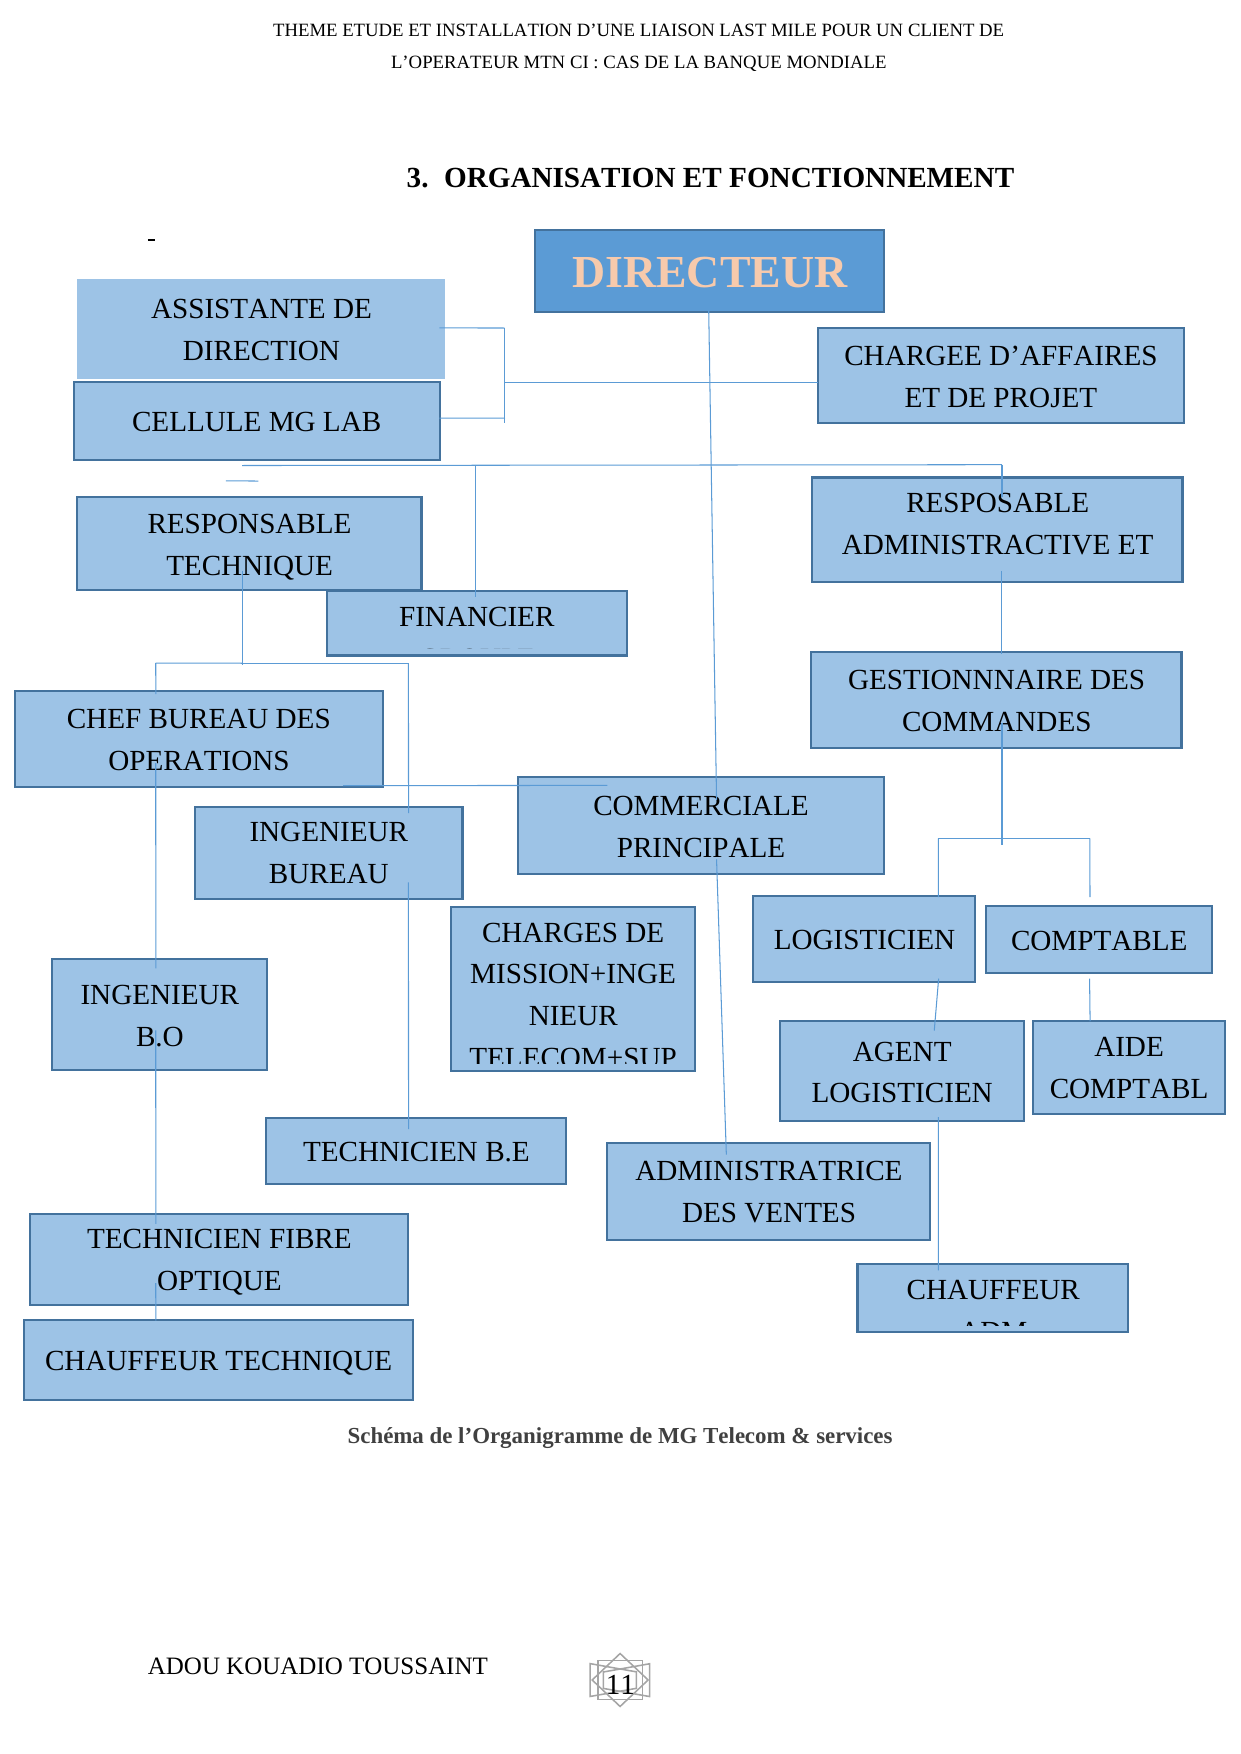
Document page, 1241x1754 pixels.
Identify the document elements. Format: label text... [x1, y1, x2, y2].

text Schéma de l’Organigramme de MG Telecom & services [148, 1423, 1093, 1449]
subtitle ORGANISATION ET FONCTIONNEMENT [406, 160, 1057, 194]
